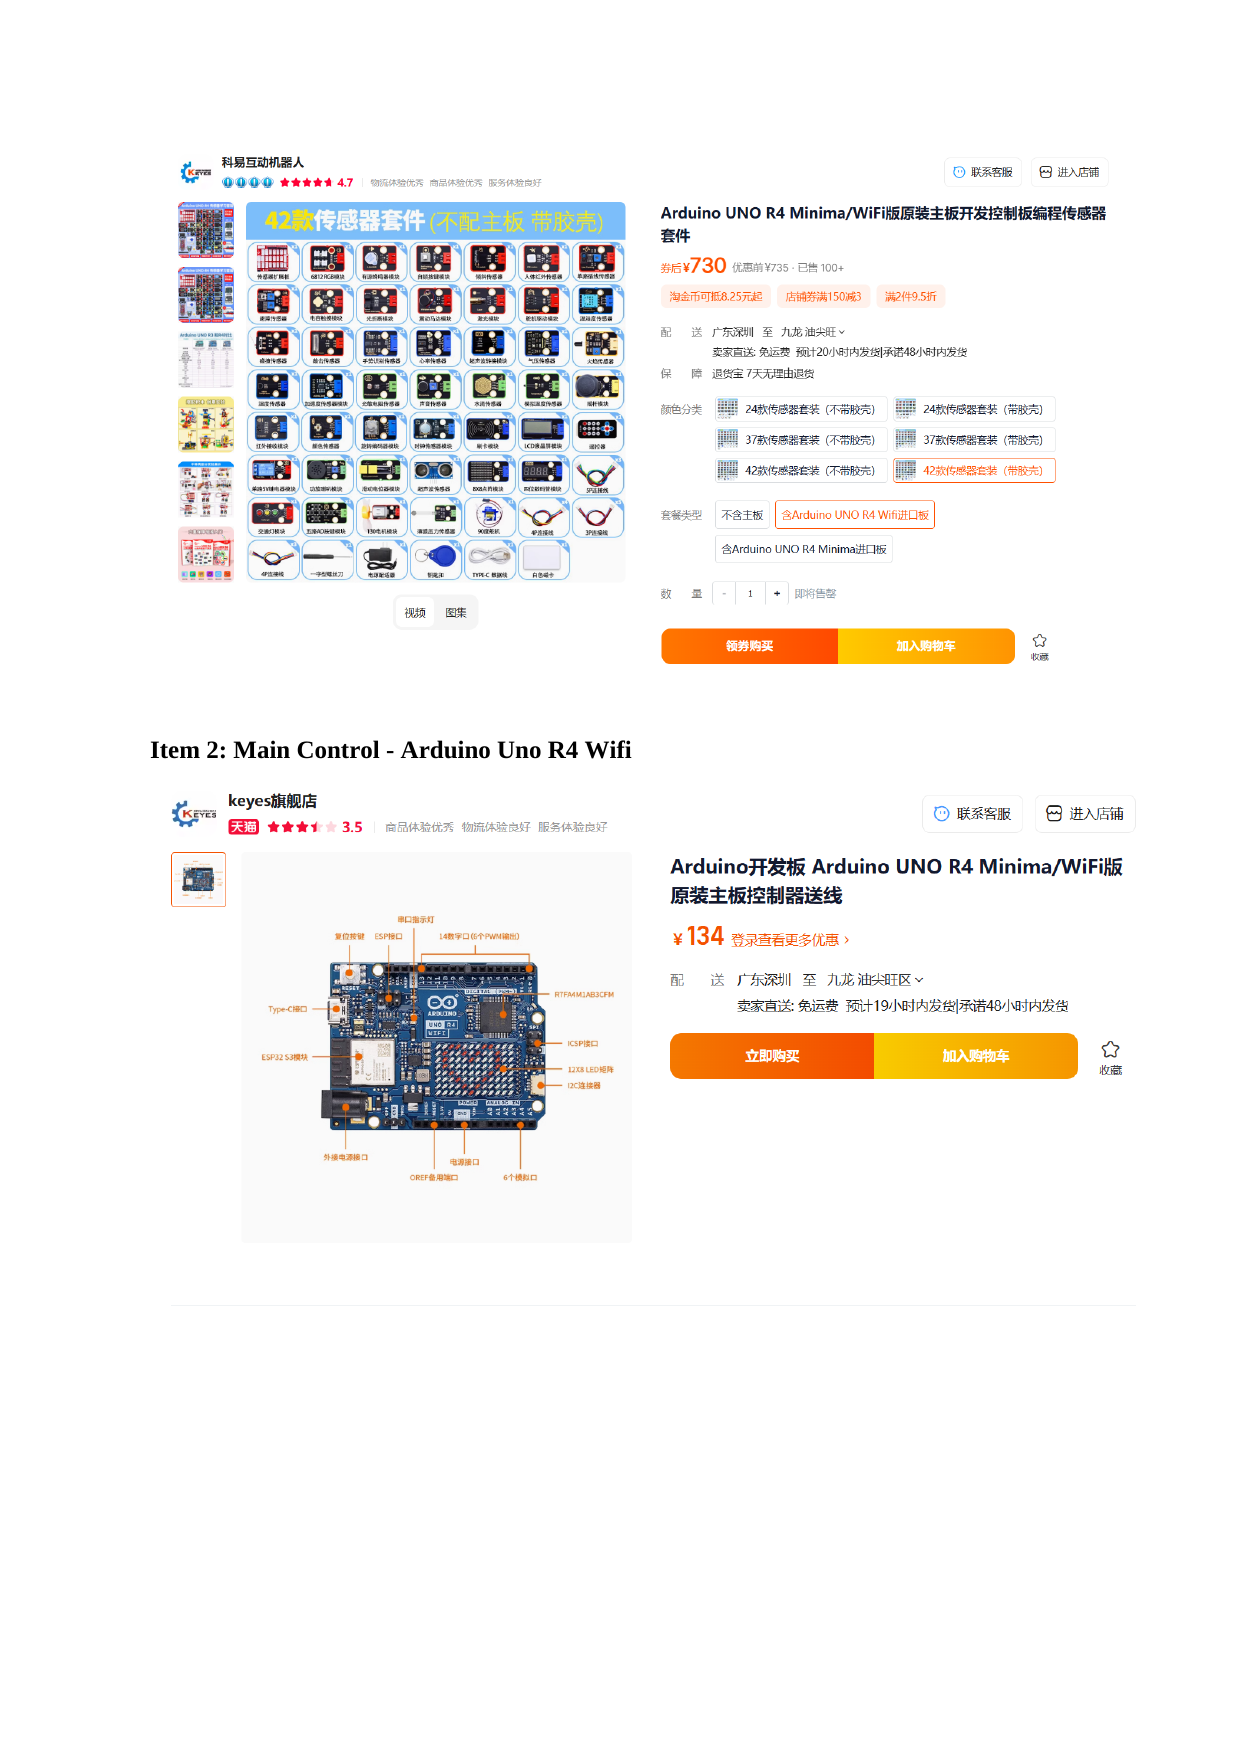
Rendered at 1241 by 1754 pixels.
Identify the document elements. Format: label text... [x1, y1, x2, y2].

picture [150, 150, 1123, 669]
picture [150, 782, 1169, 1311]
text Item 2: Main Control - Arduino Uno R4 Wifi [150, 735, 1090, 764]
